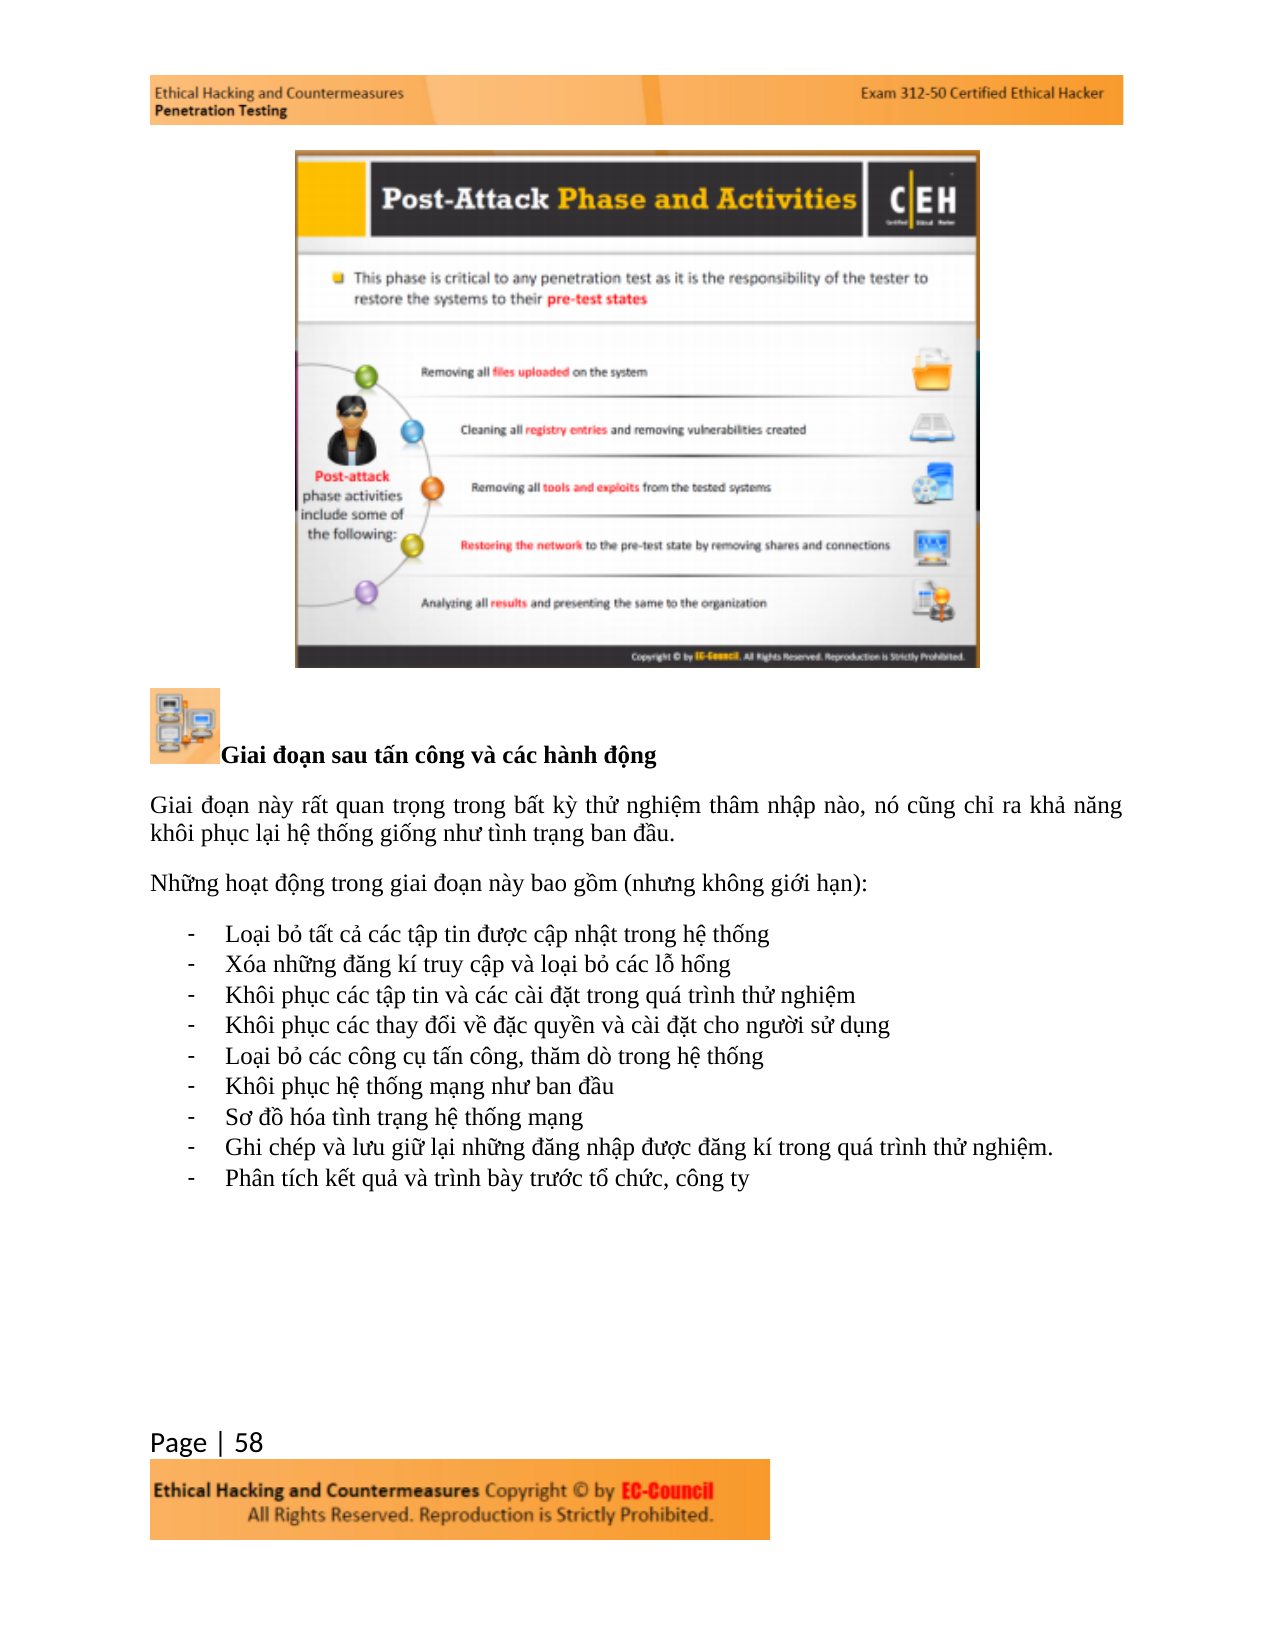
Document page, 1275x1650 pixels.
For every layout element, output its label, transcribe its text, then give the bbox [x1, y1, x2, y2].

text Giai đoạn này rất quan trọng trong bất kỳ thử nghiệm thâm nhập nào, nó cũng chỉ ra khả năng khôi phục lại hệ thống giống như tình trạng ban đầu. [150, 790, 1125, 847]
text Những hoạt động trong giai đoạn này bao gồm (nhưng không giới hạn): [150, 868, 1125, 897]
picture [150, 688, 221, 764]
list Xóa những đăng kí truy cập và loại bỏ các lỗ hổng [187, 948, 1125, 979]
picture [150, 75, 1124, 125]
list Ghi chép và lưu giữ lại những đăng nhập được đăng kí trong quá trình thử nghiệm. [187, 1131, 1125, 1162]
list Khôi phục các tập tin và các cài đặt trong quá trình thử nghiệm [187, 979, 1125, 1009]
list Sơ đồ hóa tình trạng hệ thống mạng [187, 1101, 1125, 1131]
list Loại bỏ các công cụ tấn công, thăm dò trong hệ thống [187, 1040, 1125, 1070]
picture [150, 1459, 771, 1540]
list Loại bỏ tất cả các tập tin được cập nhật trong hệ thống [187, 918, 1125, 948]
picture [295, 150, 980, 668]
list Khôi phục các thay đổi về đặc quyền và cài đặt cho người sử dụng [187, 1009, 1125, 1040]
list Phân tích kết quả và trình bày trước tổ chức, công ty [187, 1162, 1125, 1192]
text Giai đoạn sau tấn công và các hành động [150, 688, 1125, 769]
list Khôi phục hệ thống mạng như ban đầu [187, 1070, 1125, 1101]
